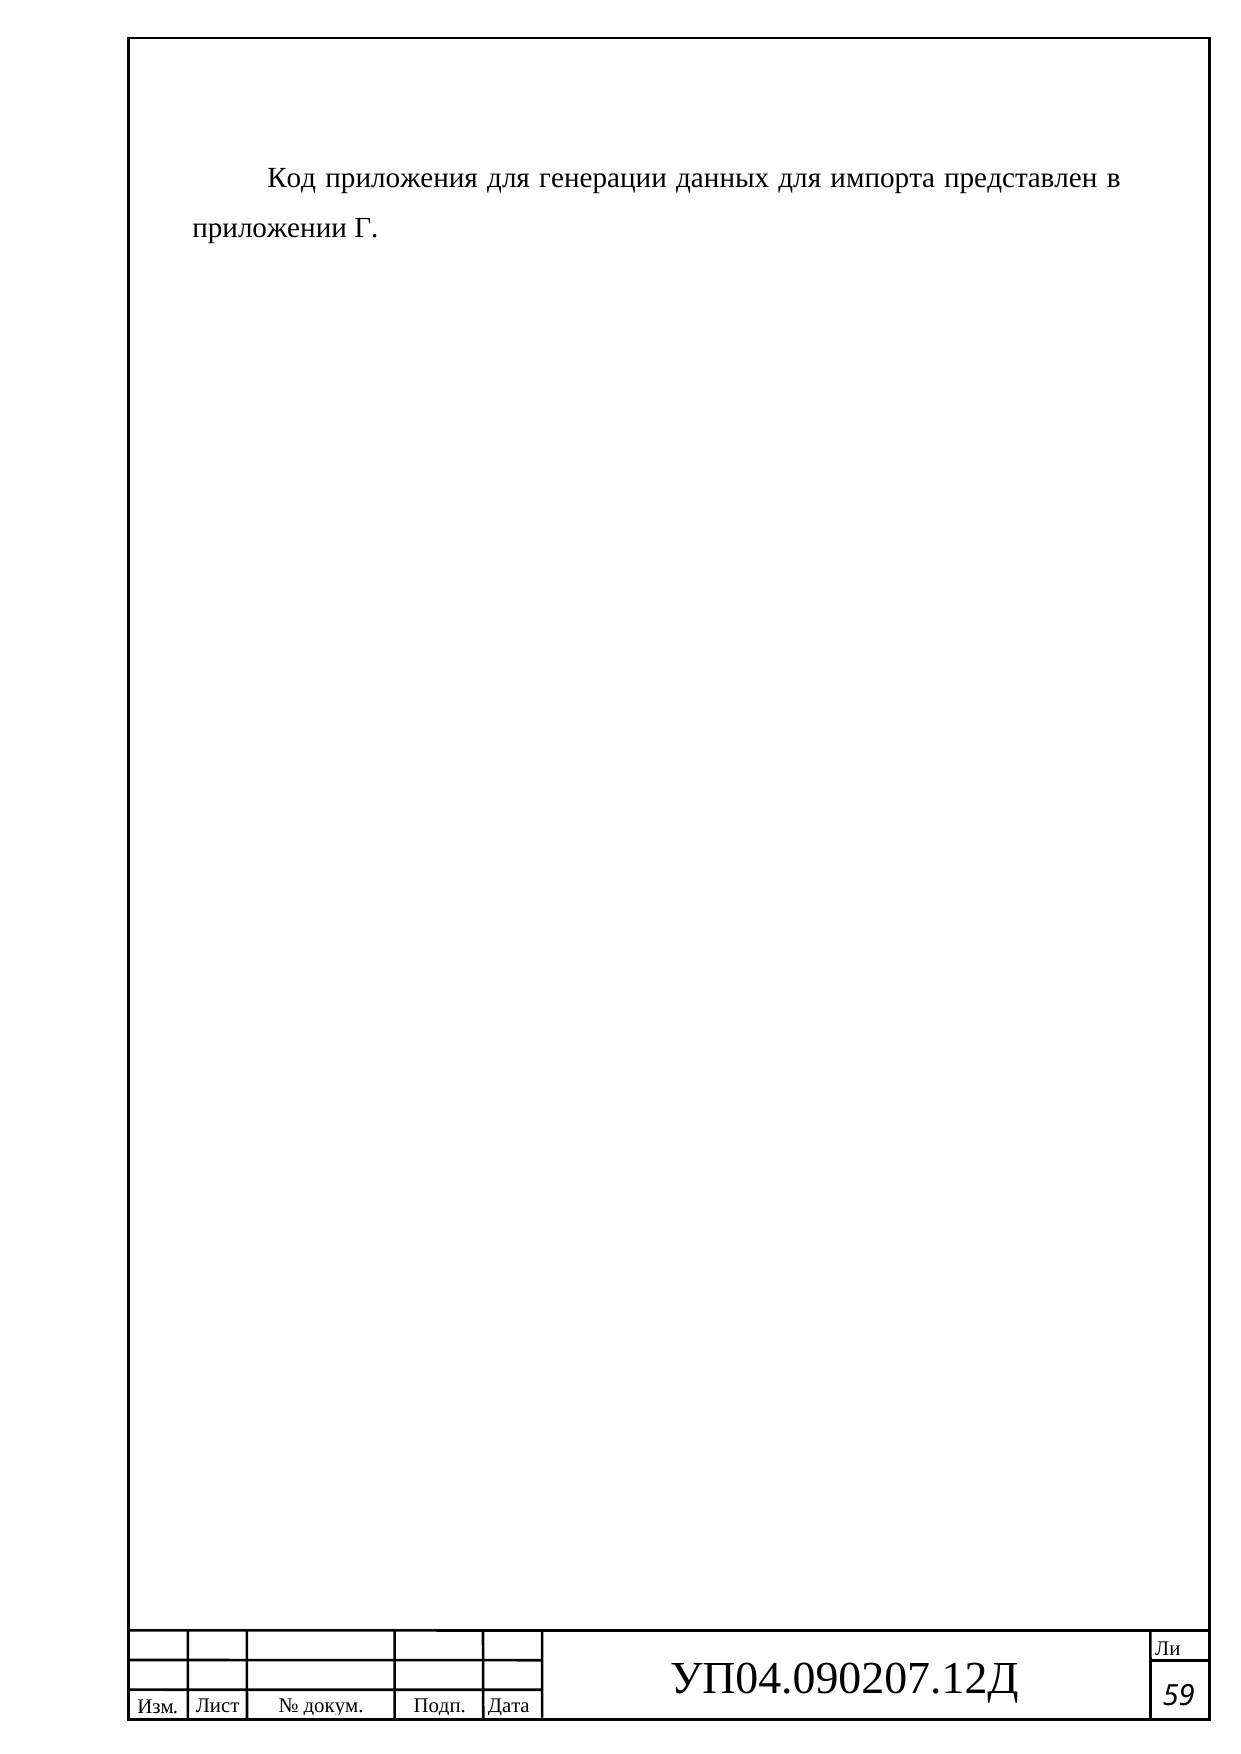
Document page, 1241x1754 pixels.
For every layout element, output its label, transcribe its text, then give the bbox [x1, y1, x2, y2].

text Код приложения для генерации данных для импорта представлен в приложении Г. [192, 160, 1122, 244]
